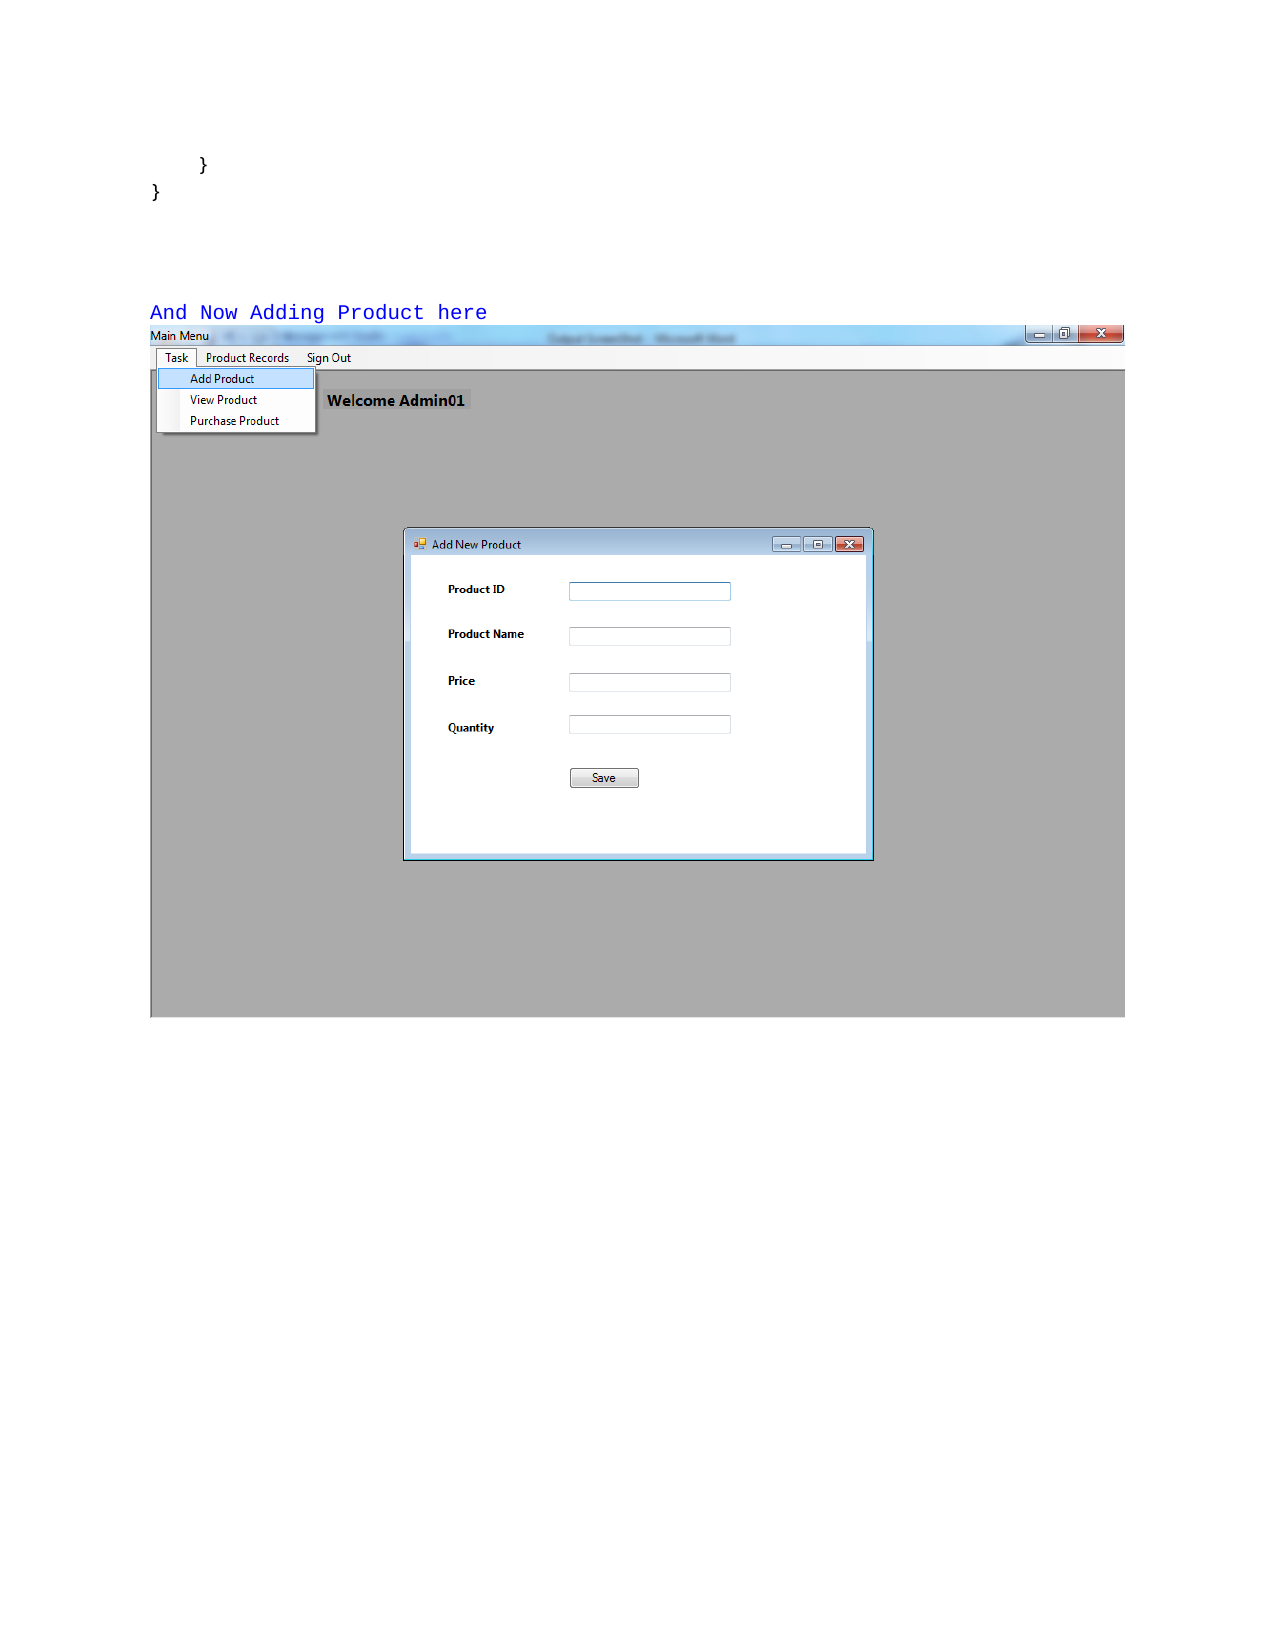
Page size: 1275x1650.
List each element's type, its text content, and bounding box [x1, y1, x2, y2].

text } [150, 150, 1125, 177]
text } [150, 177, 1125, 204]
text And Now Adding Product here [150, 302, 1125, 325]
picture [150, 325, 1125, 1018]
